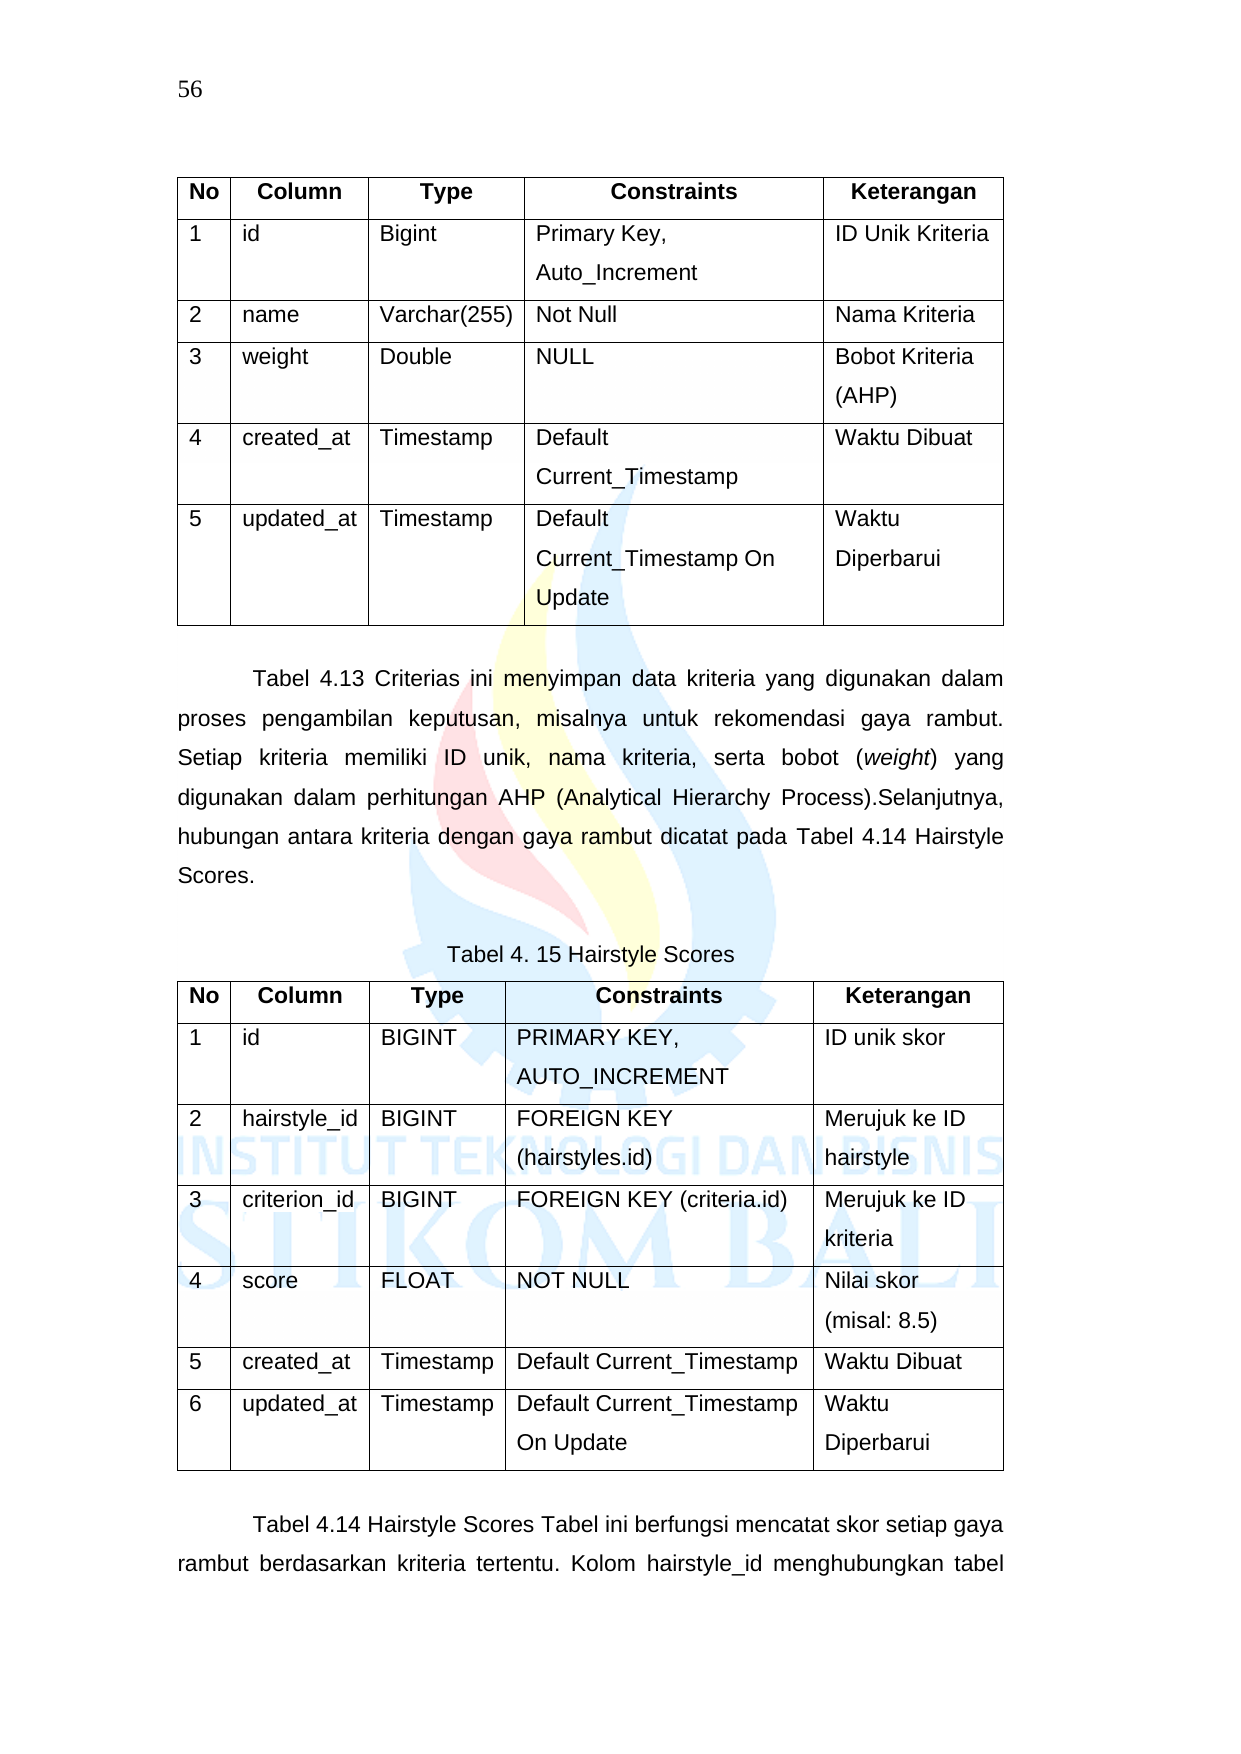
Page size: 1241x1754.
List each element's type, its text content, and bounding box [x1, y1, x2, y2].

table_cell 5 [178, 505, 230, 624]
table_cell Merujuk ke ID hairstyle [814, 1105, 1003, 1185]
table_cell Timestamp [370, 1348, 505, 1389]
table_cell Primary Key, Auto_Increment [525, 220, 823, 300]
table_cell Varchar(255) [369, 301, 524, 342]
table_cell updated_at [231, 505, 368, 624]
table_cell BIGINT [370, 1186, 505, 1266]
table_cell Nilai skor (misal: 8.5) [814, 1267, 1003, 1347]
table_cell id [231, 220, 368, 300]
table_cell Nama Kriteria [824, 301, 1003, 342]
text Tabel 4. 15 Hairstyle Scores [177, 941, 1004, 968]
table_cell updated_at [231, 1390, 369, 1470]
table_cell 2 [178, 1105, 230, 1185]
table_cell 2 [178, 301, 230, 342]
table_cell Not Null [525, 301, 823, 342]
text Tabel 4.13 Criterias ini menyimpan data kriteria yang digunakan dalam proses pengambilan keputusan, misalnya untuk rekomendasi gaya rambut. Setiap kriteria memiliki ID unik, nama kriteria, serta bobot (weight) yang digunakan dalam perhitungan AHP (Analytical Hierarchy Process).Selanjutnya, hubungan antara kriteria dengan gaya rambut dicatat pada Tabel 4.14 Hairstyle Scores. [177, 665, 1004, 889]
table_cell FOREIGN KEY (hairstyles.id) [506, 1105, 813, 1185]
table_header Column [231, 982, 369, 1023]
table_cell Default Current_Timestamp [525, 424, 823, 504]
table_cell Bobot Kriteria (AHP) [824, 343, 1003, 423]
table_cell id [231, 1024, 369, 1104]
table_cell 3 [178, 343, 230, 423]
table_header Constraints [525, 178, 823, 219]
table_header Type [370, 982, 505, 1023]
table_cell Waktu Diperbarui [824, 505, 1003, 624]
table_cell Bigint [369, 220, 524, 300]
table_cell PRIMARY KEY, AUTO_INCREMENT [506, 1024, 813, 1104]
table_cell Default Current_Timestamp On Update [506, 1390, 813, 1470]
table_cell 4 [178, 424, 230, 504]
table_header Column [231, 178, 368, 219]
table_header Keterangan [824, 178, 1003, 219]
table_cell BIGINT [370, 1105, 505, 1185]
table_cell 5 [178, 1348, 230, 1389]
table_header Constraints [506, 982, 813, 1023]
table_cell Default Current_Timestamp [506, 1348, 813, 1389]
table_cell Timestamp [370, 1390, 505, 1470]
table_header Keterangan [814, 982, 1003, 1023]
table_cell NOT NULL [506, 1267, 813, 1347]
table_cell weight [231, 343, 368, 423]
table_cell BIGINT [370, 1024, 505, 1104]
table_cell Timestamp [369, 505, 524, 624]
table_cell ID Unik Kriteria [824, 220, 1003, 300]
table_cell 3 [178, 1186, 230, 1266]
table_cell criterion_id [231, 1186, 369, 1266]
table_cell Merujuk ke ID kriteria [814, 1186, 1003, 1266]
table_cell score [231, 1267, 369, 1347]
table_cell 6 [178, 1390, 230, 1470]
table_cell FLOAT [370, 1267, 505, 1347]
table_cell FOREIGN KEY (criteria.id) [506, 1186, 813, 1266]
table_cell Double [369, 343, 524, 423]
table_cell created_at [231, 424, 368, 504]
table_header Type [369, 178, 524, 219]
table_cell NULL [525, 343, 823, 423]
table_header No [178, 982, 230, 1023]
table_cell created_at [231, 1348, 369, 1389]
table_cell 1 [178, 220, 230, 300]
table_cell 1 [178, 1024, 230, 1104]
table_cell name [231, 301, 368, 342]
table_cell Default Current_Timestamp On Update [525, 505, 823, 624]
table_cell ID unik skor [814, 1024, 1003, 1104]
table_cell hairstyle_id [231, 1105, 369, 1185]
table_cell Waktu Dibuat [824, 424, 1003, 504]
table_cell 4 [178, 1267, 230, 1347]
table_cell Timestamp [369, 424, 524, 504]
table_header No [178, 178, 230, 219]
table_cell Waktu Diperbarui [814, 1390, 1003, 1470]
table_cell Waktu Dibuat [814, 1348, 1003, 1389]
